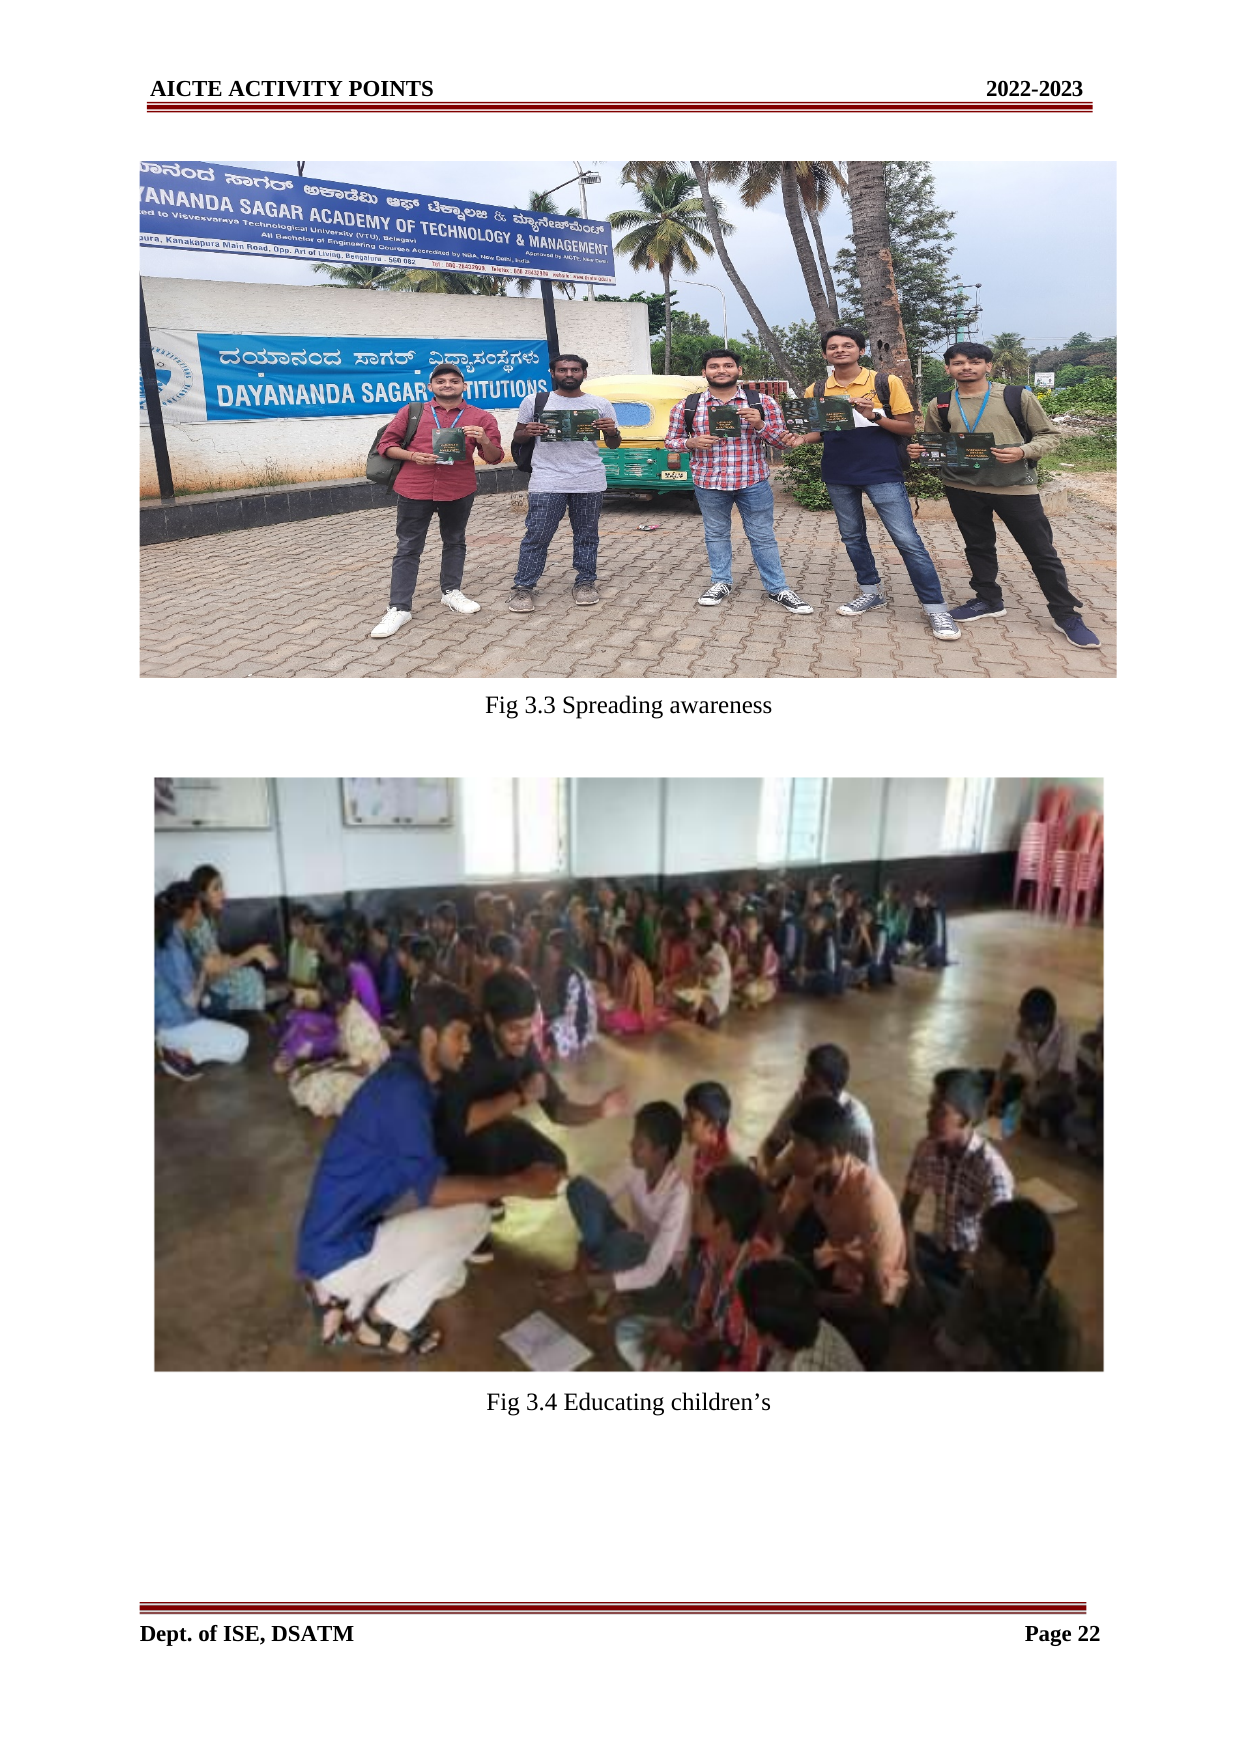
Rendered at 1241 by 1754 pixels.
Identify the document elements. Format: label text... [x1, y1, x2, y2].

picture [139, 1602, 1087, 1616]
picture [139, 161, 1117, 678]
picture [151, 776, 1106, 1374]
text Fig 3.4 Educating children’s [139, 1387, 1117, 1415]
text Fig 3.3 Spreading awareness [139, 691, 1117, 719]
